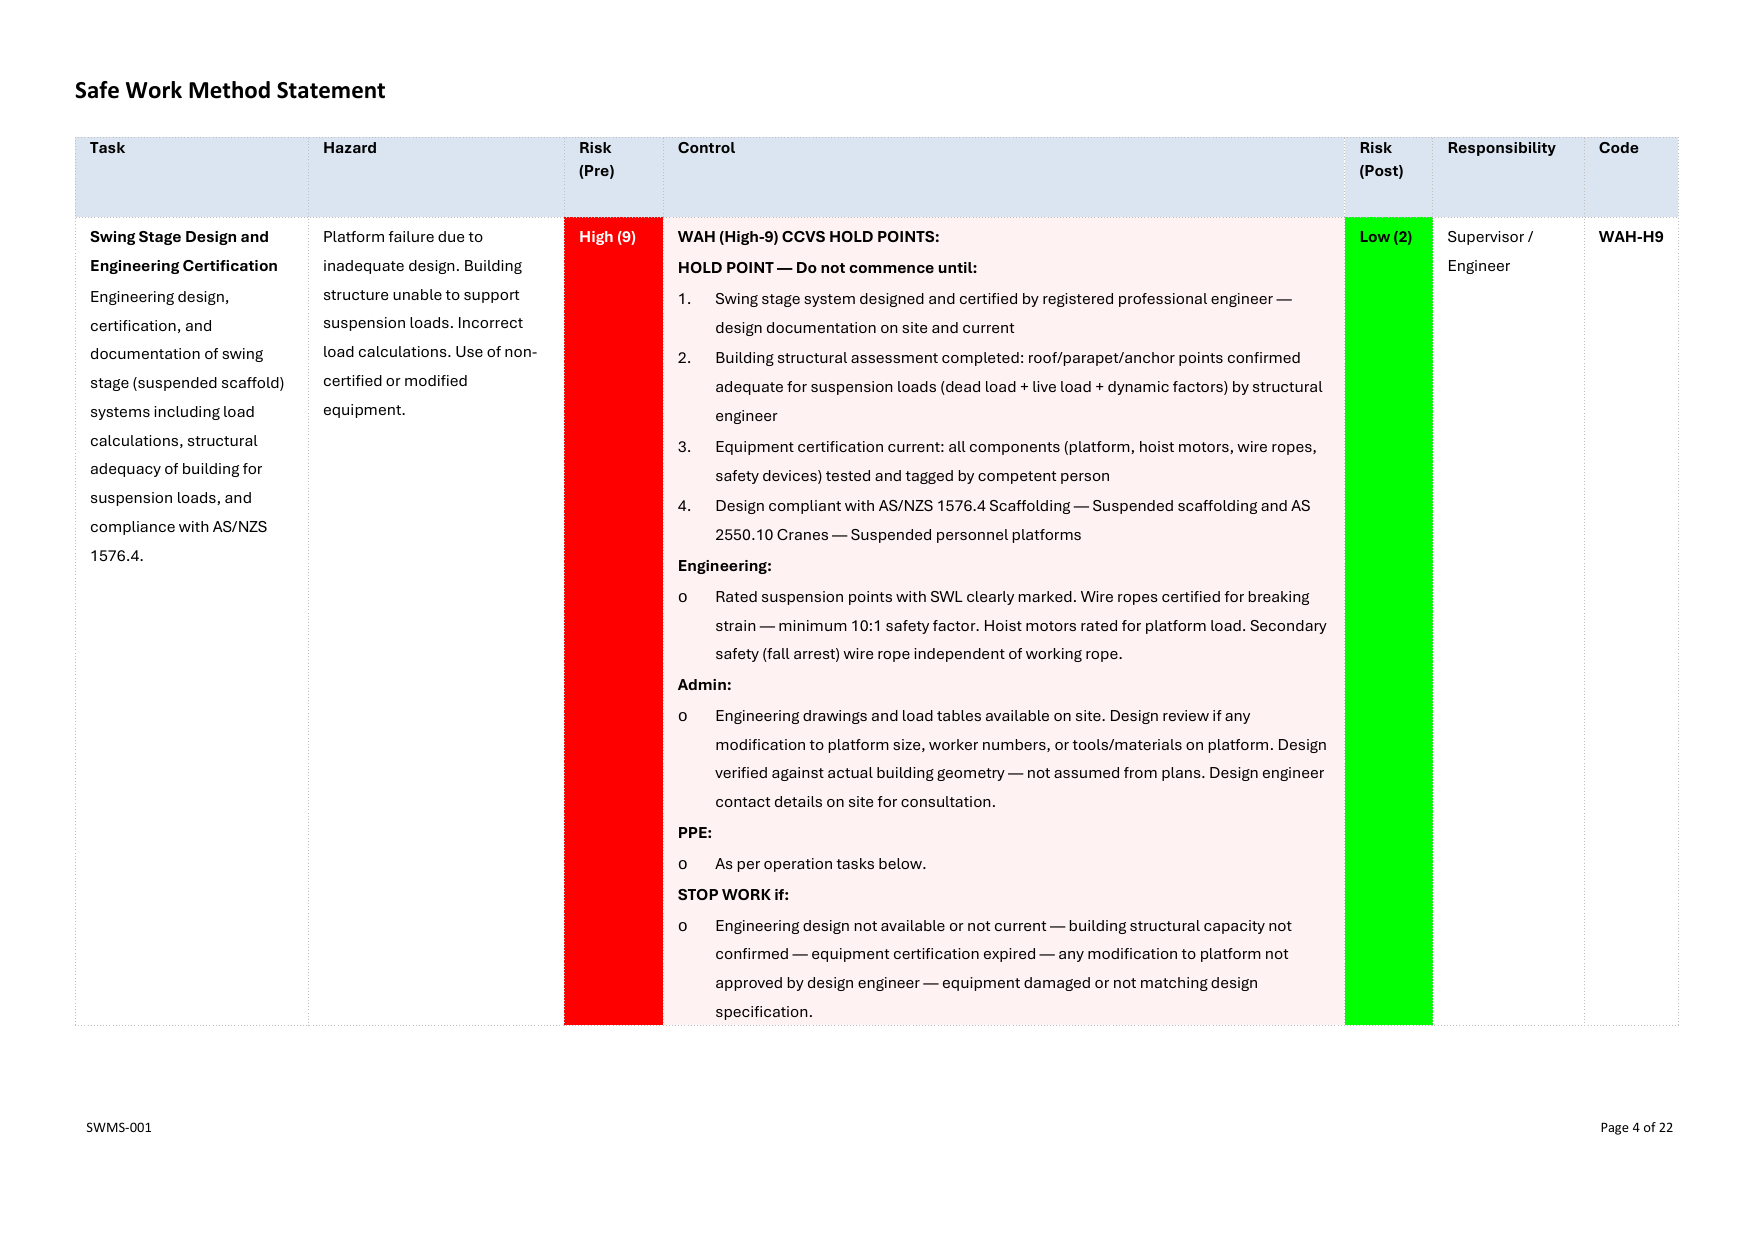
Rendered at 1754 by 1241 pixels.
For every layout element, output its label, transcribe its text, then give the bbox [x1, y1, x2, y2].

table_header Hazard [308, 137, 564, 217]
table_cell Swing Stage Design and Engineering Certification Engineering design, certification, and documentation of swing stage (suspended scaffold) systems including load calculations, structural adequacy of building for suspension loads, and compliance with AS/NZS 1576.4. [75, 217, 308, 1025]
table_cell Low (2) [1345, 217, 1433, 1025]
table_cell WAH (High-9) CCVS HOLD POINTS: HOLD POINT — Do not commence until: Swing stage system designed and certified by registered professional engineer — design documentation on site and current Building structural assessment completed: roof/parapet/anchor points confirmed adequate for suspension loads (dead load + live load + dynamic factors) by structural engineer Equipment certification current: all components (platform, hoist motors, wire ropes, safety devices) tested and tagged by competent person Design compliant with AS/NZS 1576.4 Scaffolding — Suspended scaffolding and AS 2550.10 Cranes — Suspended personnel platforms Engineering: Rated suspension points with SWL clearly marked. Wire ropes certified for breaking strain — minimum 10:1 safety factor. Hoist motors rated for platform load. Secondary safety (fall arrest) wire rope independent of working rope. Admin: Engineering drawings and load tables available on site. Design review if any modification to platform size, worker numbers, or tools/materials on platform. Design verified against actual building geometry — not assumed from plans. Design engineer contact details on site for consultation. PPE: As per operation tasks below. STOP WORK if: Engineering design not available or not current — building structural capacity not confirmed — equipment certification expired — any modification to platform not approved by design engineer — equipment damaged or not matching design specification. [663, 217, 1344, 1025]
table_header Code [1584, 137, 1678, 217]
table_header Risk (Post) [1345, 137, 1433, 217]
table_cell Platform failure due to inadequate design. Building structure unable to support suspension loads. Incorrect load calculations. Use of non-certified or modified equipment. [308, 217, 564, 1025]
table_cell High (9) [564, 217, 663, 1025]
table_header Risk (Pre) [564, 137, 663, 217]
table_cell WAH-H9 [1584, 217, 1678, 1025]
table_header Control [663, 137, 1344, 217]
table_cell Supervisor / Engineer [1433, 217, 1584, 1025]
table_header Responsibility [1433, 137, 1584, 217]
table_header Task [75, 137, 308, 217]
